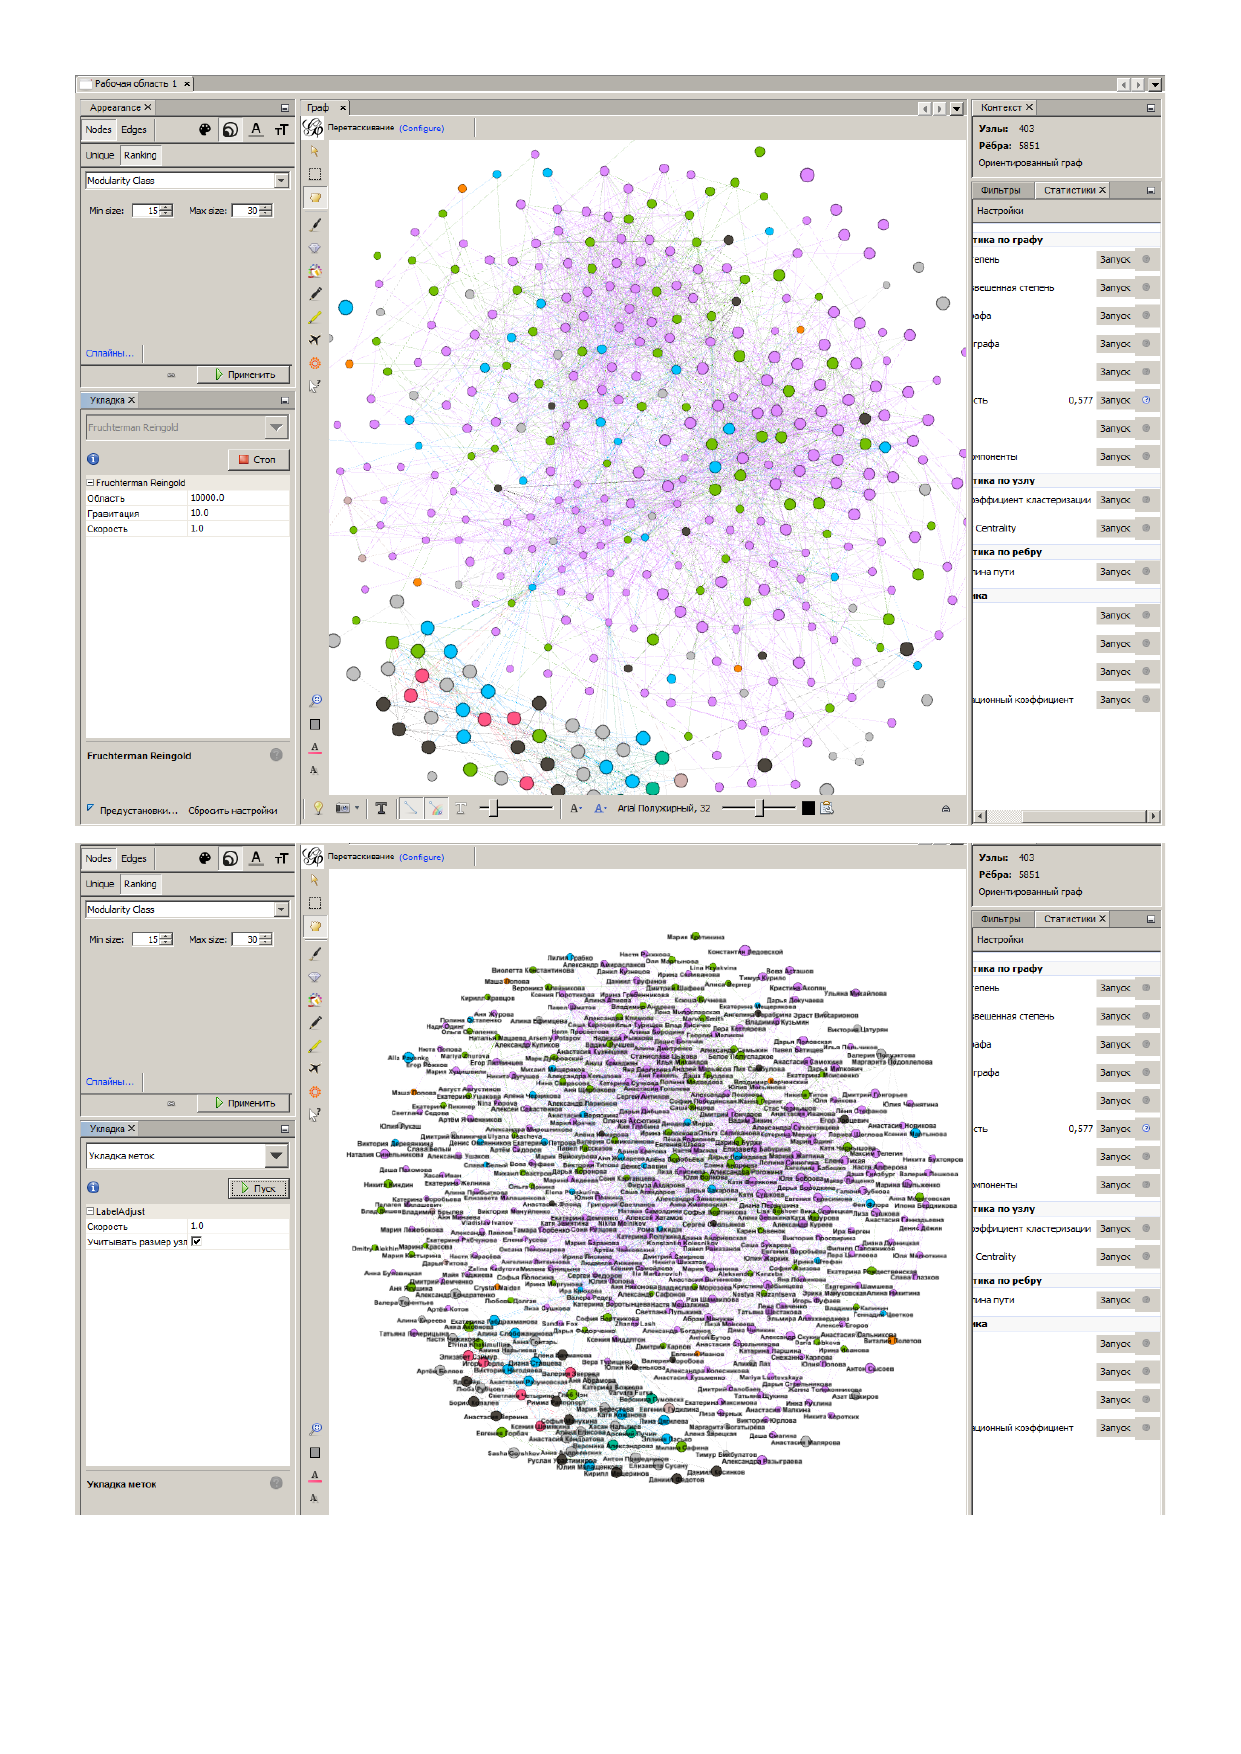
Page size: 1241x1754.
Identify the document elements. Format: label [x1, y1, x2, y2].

picture [75, 843, 1166, 1515]
picture [75, 75, 1166, 826]
